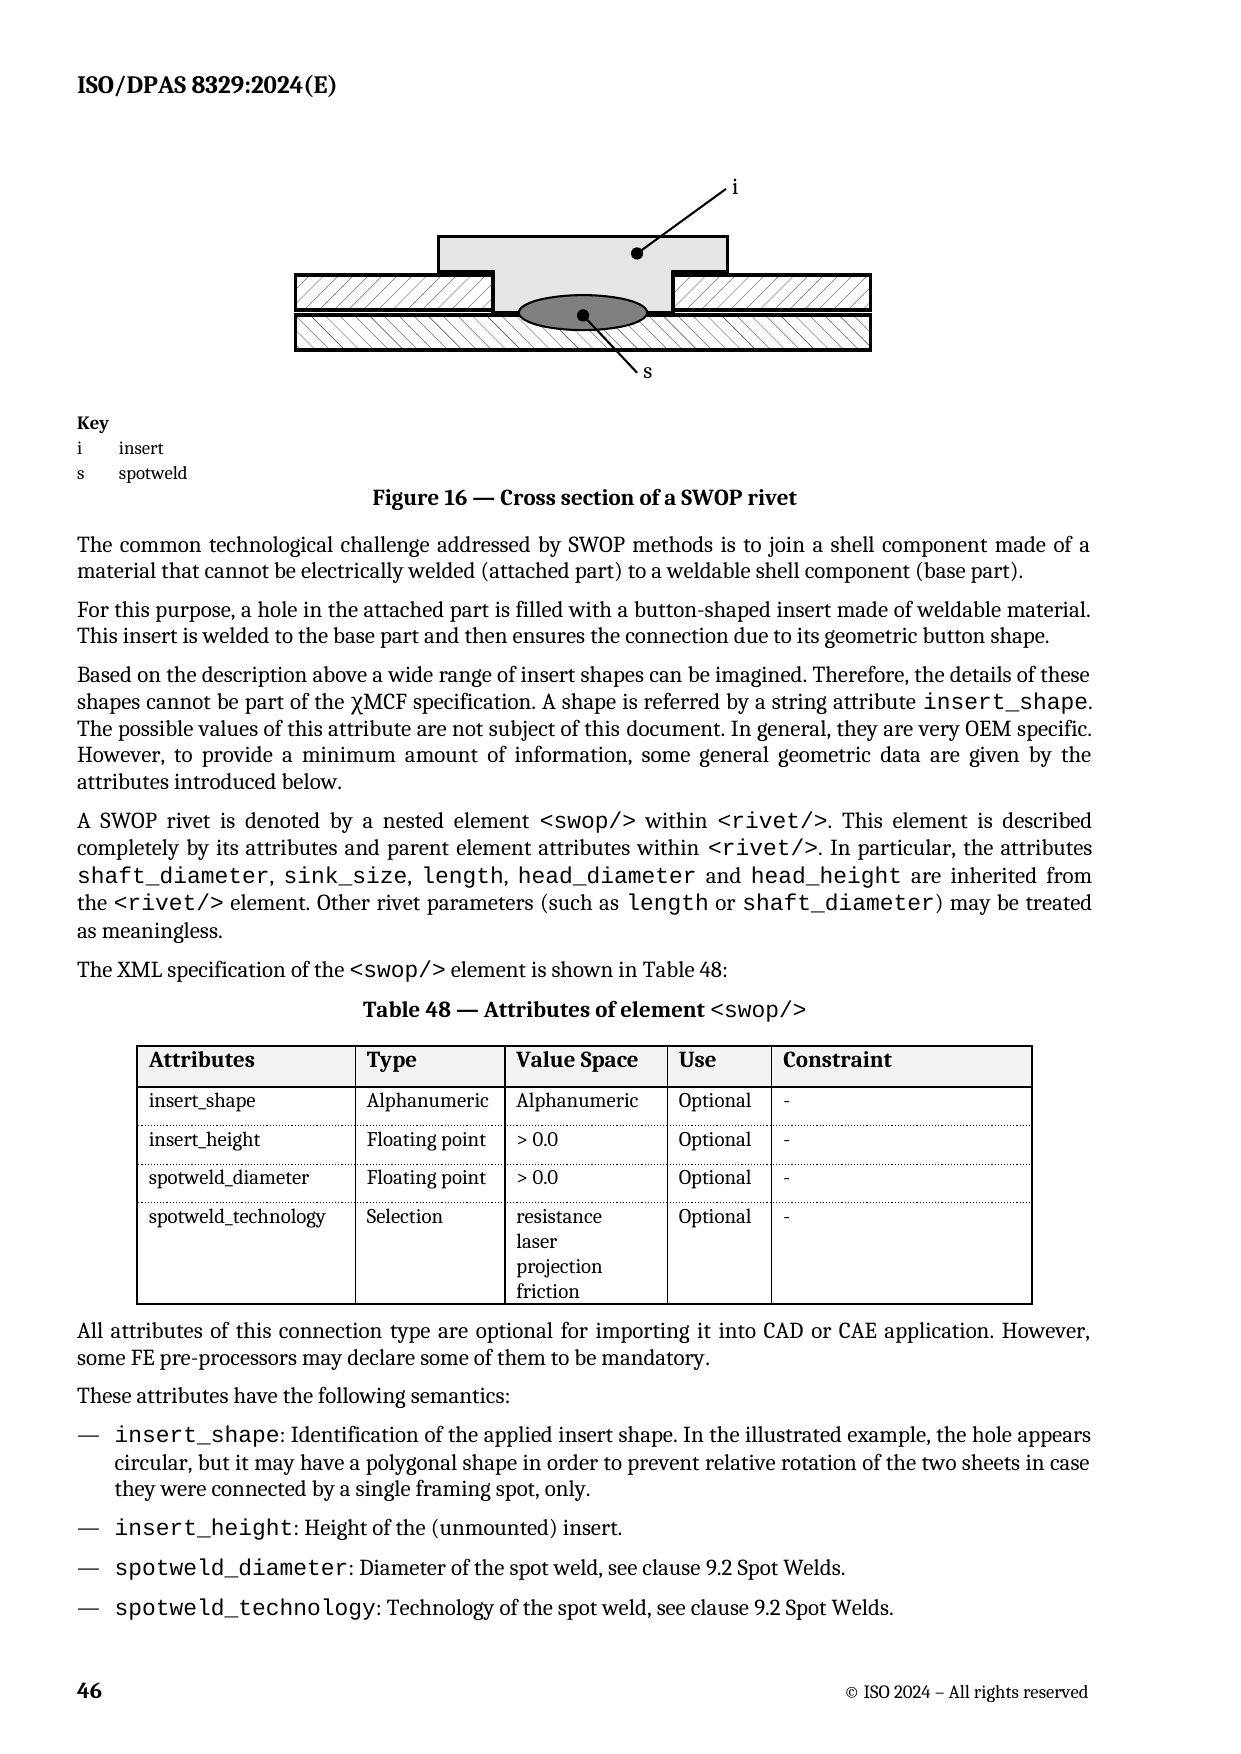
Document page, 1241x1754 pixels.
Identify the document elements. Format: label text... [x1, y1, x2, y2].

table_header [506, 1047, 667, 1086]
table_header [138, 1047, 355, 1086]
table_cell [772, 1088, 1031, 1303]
text Figure 16 — Cross section of a SWOP rivet [77, 484, 1092, 511]
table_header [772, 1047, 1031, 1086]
list spotweld_technology: Technology of the spot weld, see clause 9.2 Spot Welds. [77, 1595, 1092, 1622]
text These attributes have the following semantics: [77, 1383, 1092, 1409]
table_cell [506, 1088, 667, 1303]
list insert_height: Height of the (unmounted) insert. [77, 1515, 1092, 1542]
text The XML specification of the <swop/> element is shown in Table 48: [77, 956, 1092, 984]
text Table 48 — Attributes of element <swop/> [77, 996, 1092, 1024]
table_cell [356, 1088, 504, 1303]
text A SWOP rivet is denoted by a nested element <swop/> within <rivet/>. This element is described completely by its attributes and parent element attributes within <rivet/>. In particular, the attributes shaft_diameter, sink_size, length, head_diameter and head_height are inherited from the <rivet/> element. Other rivet parameters (such as length or shaft_diameter) may be treated as meaningless. [77, 807, 1092, 944]
text Key i insert s spotweld [77, 409, 1092, 484]
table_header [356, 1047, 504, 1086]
text All attributes of this connection type are optional for importing it into CAD or CAE application. However, some FE pre-processors may declare some of them to be mandatory. [77, 1318, 1092, 1371]
text For this purpose, a hole in the attached part is filled with a button-shaped insert made of weldable material. This insert is welded to the base part and then ensures the connection due to its geometric button shape. [77, 597, 1092, 649]
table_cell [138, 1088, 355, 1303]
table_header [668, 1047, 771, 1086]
list spotweld_diameter: Diameter of the spot weld, see clause 9.2 Spot Welds. [77, 1555, 1092, 1582]
text Based on the description above a wide range of insert shapes can be imagined. Therefore, the details of these shapes cannot be part of the χMCF specification. A shape is referred by a string attribute insert_shape. The possible values of this attribute are not subject of this document. In general, they are very OEM specific. However, to provide a minimum amount of information, some general geometric data are given by the attributes introduced below. [77, 662, 1092, 795]
list insert_shape: Identification of the applied insert shape. In the illustrated example, the hole appears circular, but it may have a polygonal shape in order to prevent relative rotation of the two sheets in case they were connected by a single framing spot, only. [77, 1422, 1092, 1502]
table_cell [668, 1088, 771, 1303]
text The common technological challenge addressed by SWOP methods is to join a shell component made of a material that cannot be electrically welded (attached part) to a weldable shell component (base part). [77, 532, 1092, 584]
